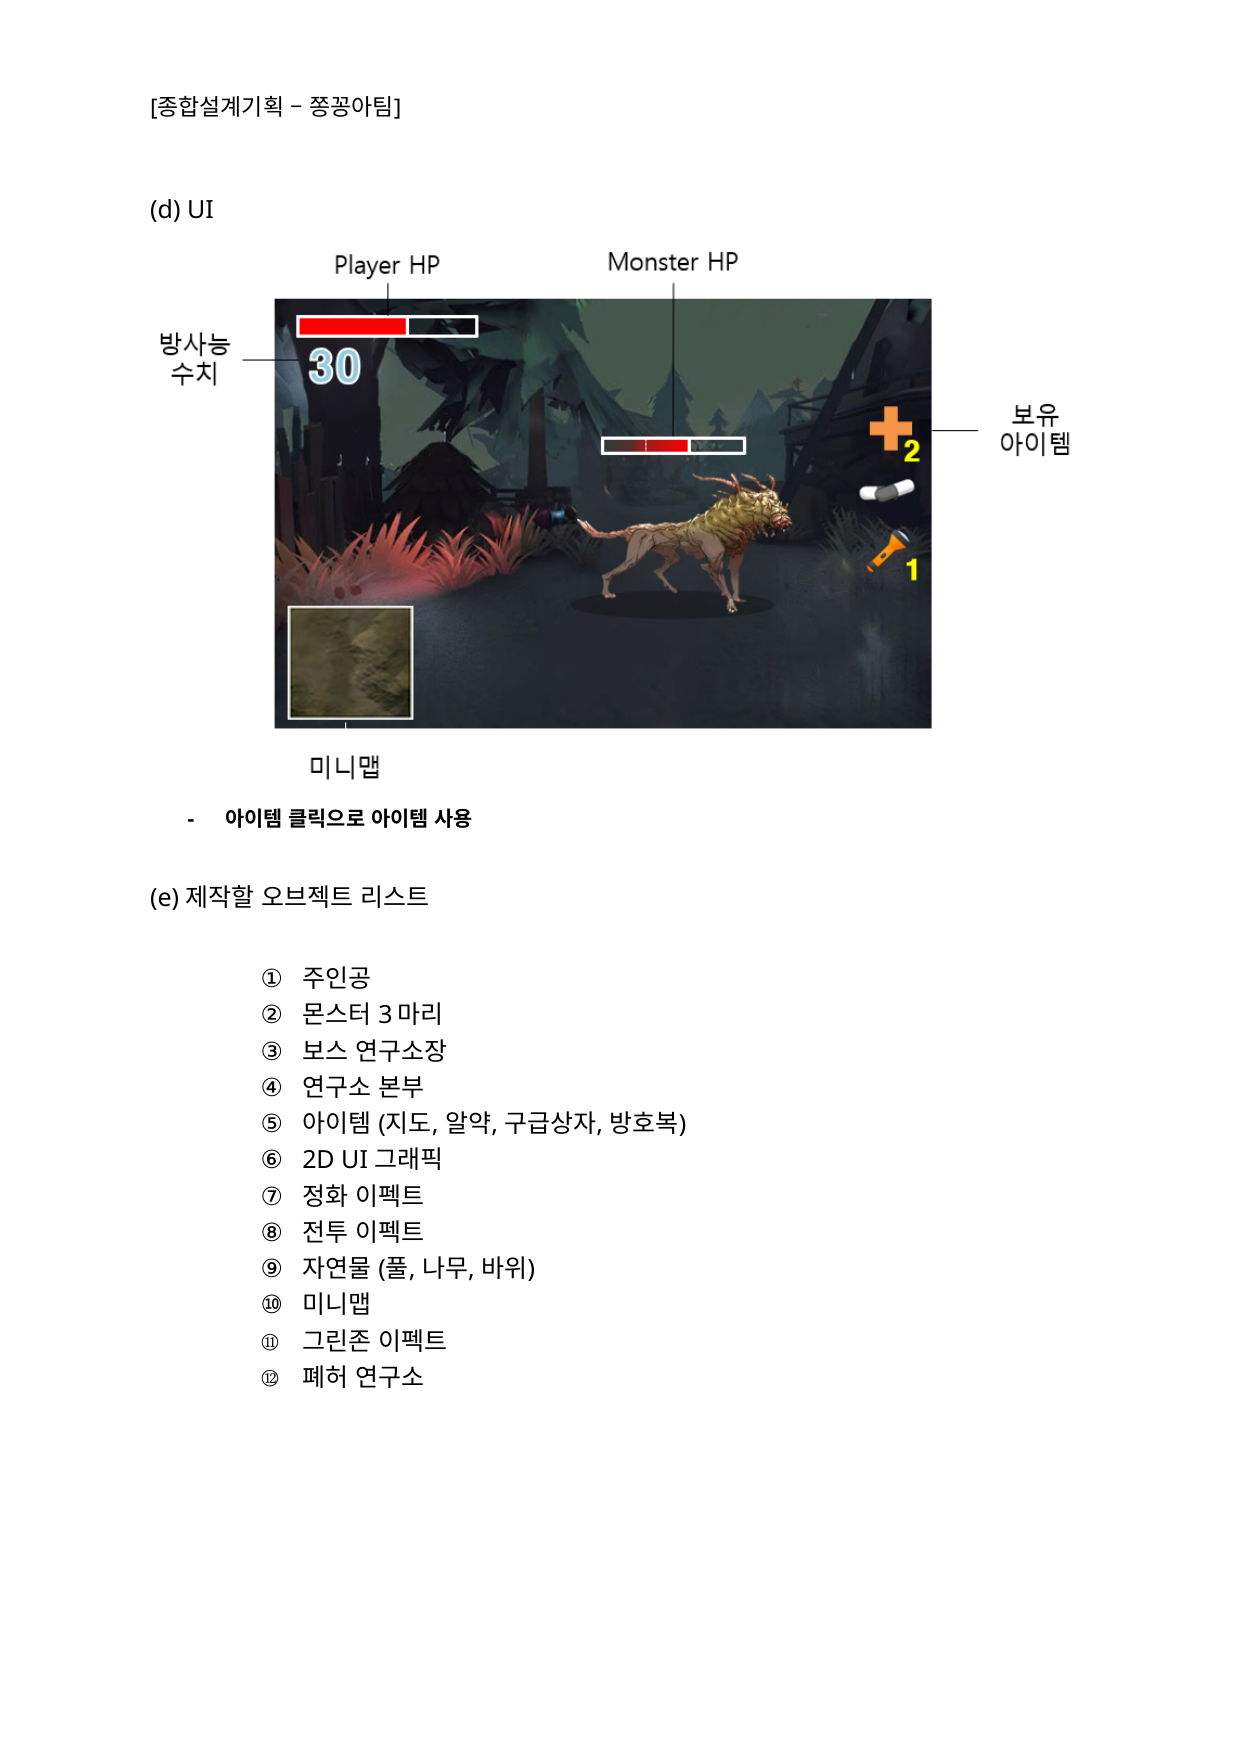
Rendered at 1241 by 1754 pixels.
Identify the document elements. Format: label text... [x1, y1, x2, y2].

list 몬스터 3마리 [260, 995, 1090, 1031]
text (e) 제작할 오브젝트 리스트 [150, 877, 1090, 914]
list 아이템 클릭으로 아이템 사용 [187, 802, 1090, 832]
list 연구소 본부 [260, 1067, 1090, 1104]
text (d) UI [150, 191, 1090, 225]
list 전투 이펙트 [260, 1212, 1090, 1249]
list 2D UI 그래픽 [260, 1140, 1090, 1176]
list 아이템 (지도, 알약, 구급상자, 방호복) [260, 1104, 1090, 1140]
list 보스 연구소장 [260, 1031, 1090, 1067]
picture [150, 225, 1078, 786]
list 정화 이펙트 [260, 1176, 1090, 1212]
list 주인공 [260, 959, 1090, 995]
list 그린존 이펙트 [260, 1321, 1090, 1357]
list 폐허 연구소 [260, 1357, 1090, 1394]
list 자연물 (풀, 나무, 바위) [260, 1249, 1090, 1285]
list 미니맵 [260, 1285, 1090, 1321]
